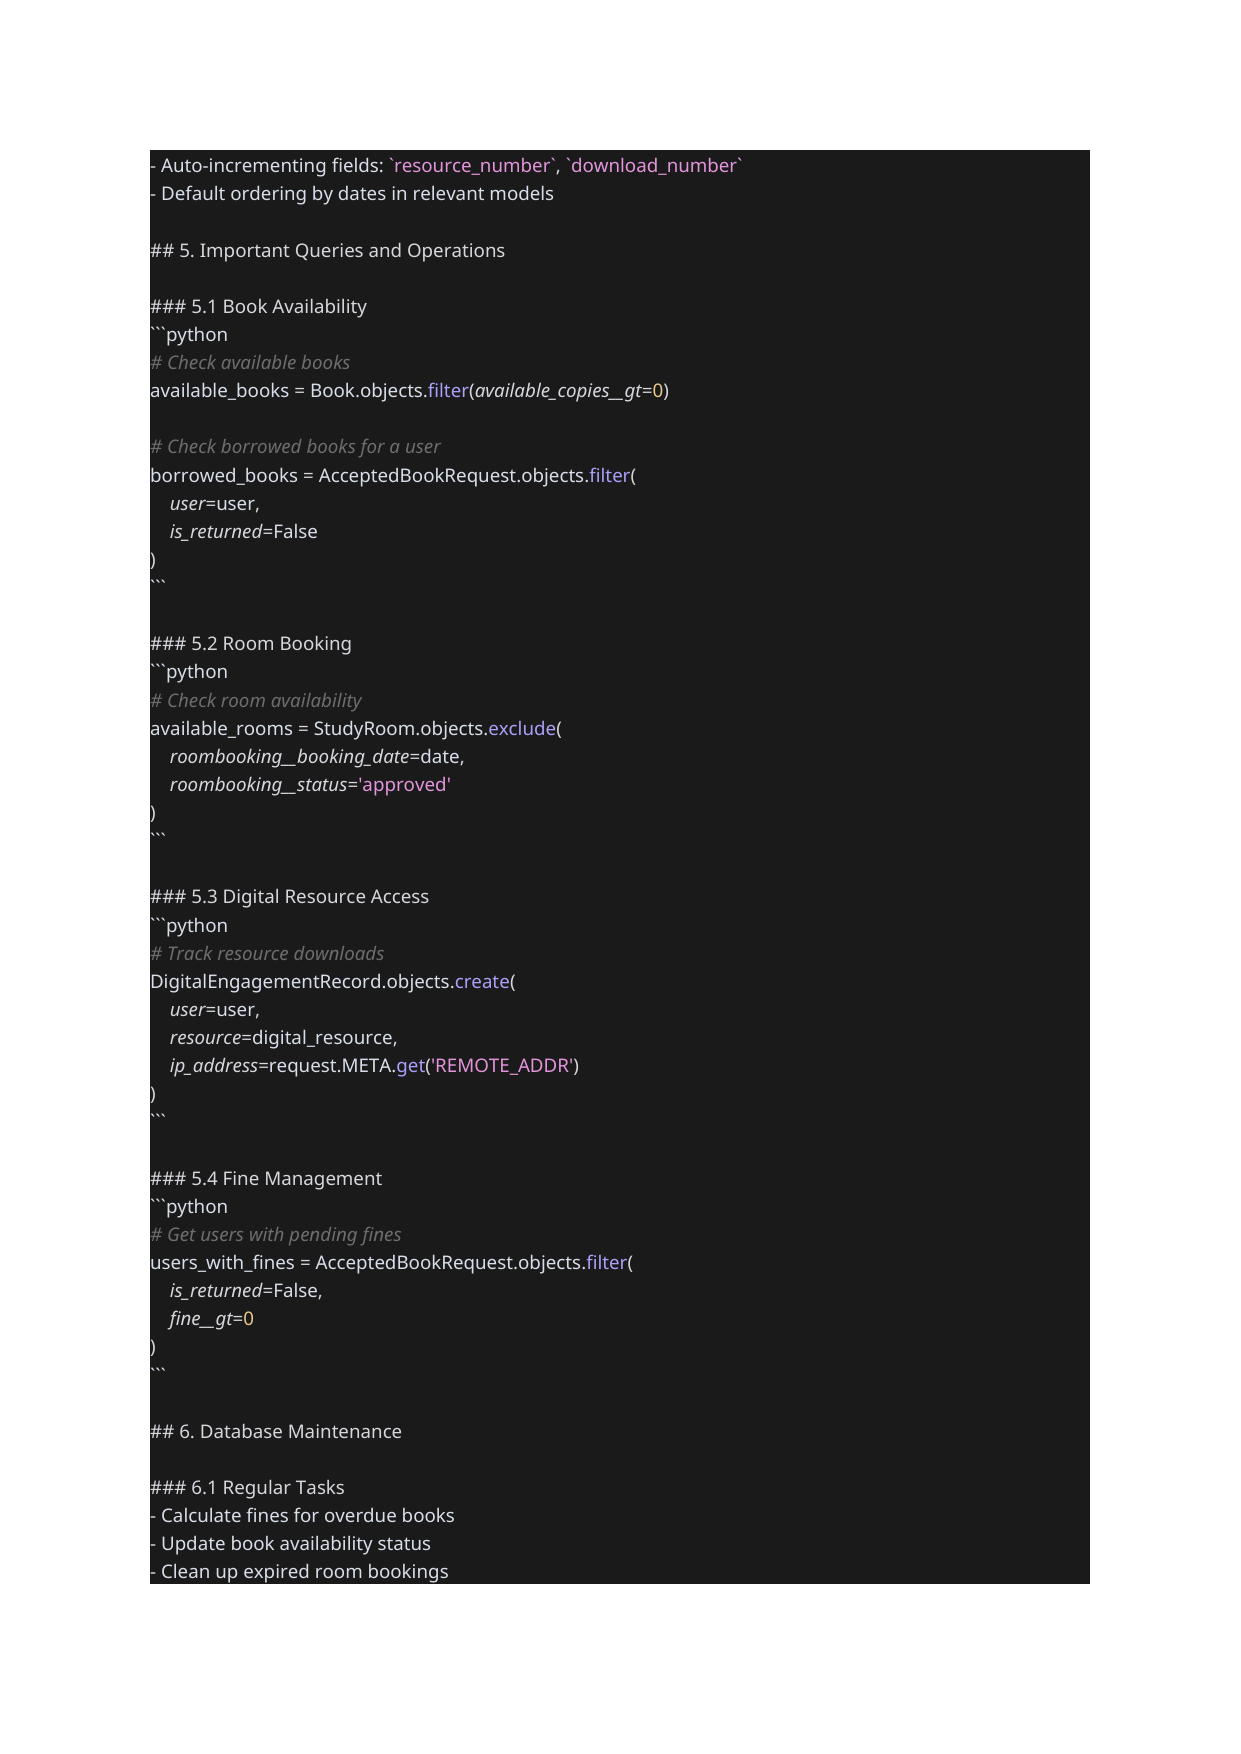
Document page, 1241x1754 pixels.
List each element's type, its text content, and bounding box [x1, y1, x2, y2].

text resource=digital_resource, [150, 1022, 1090, 1050]
text roombooking__status='approved' [150, 769, 1090, 797]
text # Check room availability [150, 684, 1090, 712]
text # Check available books [150, 347, 1090, 375]
text ip_address=request.META.get('REMOTE_ADDR') [150, 1050, 1090, 1078]
text ``` [150, 825, 1090, 853]
text ### 5.2 Room Booking [150, 628, 1090, 656]
text DigitalEngagementRecord.objects.create( [150, 966, 1090, 994]
text ```python [150, 909, 1090, 937]
text ### 5.3 Digital Resource Access [150, 881, 1090, 909]
text ```python [150, 656, 1090, 684]
text ``` [150, 1106, 1090, 1134]
text borrowed_books = AcceptedBookRequest.objects.filter( [150, 459, 1090, 487]
text - Update book availability status [150, 1528, 1090, 1556]
text - Auto-incrementing fields: `resource_number`, `download_number` [150, 150, 1090, 178]
text - Clean up expired room bookings [150, 1556, 1090, 1584]
text is_returned=False [150, 516, 1090, 544]
text is_returned=False, [150, 1275, 1090, 1303]
text ```python [150, 1191, 1090, 1219]
text users_with_fines = AcceptedBookRequest.objects.filter( [150, 1247, 1090, 1275]
text available_books = Book.objects.filter(available_copies__gt=0) [150, 375, 1090, 403]
text ) [150, 1331, 1090, 1359]
text ### 5.4 Fine Management [150, 1162, 1090, 1191]
text - Default ordering by dates in relevant models [150, 178, 1090, 206]
text ```python [150, 319, 1090, 347]
text fine__gt=0 [150, 1303, 1090, 1331]
text available_rooms = StudyRoom.objects.exclude( [150, 712, 1090, 741]
text ### 6.1 Regular Tasks [150, 1472, 1090, 1500]
text ## 5. Important Queries and Operations [150, 234, 1090, 262]
text ) [150, 544, 1090, 572]
text roombooking__booking_date=date, [150, 741, 1090, 769]
text ) [150, 797, 1090, 825]
text ## 6. Database Maintenance [150, 1416, 1090, 1444]
text # Get users with pending fines [150, 1219, 1090, 1247]
text - Calculate fines for overdue books [150, 1500, 1090, 1528]
text user=user, [150, 487, 1090, 516]
text ### 5.1 Book Availability [150, 291, 1090, 319]
text user=user, [150, 994, 1090, 1022]
text ``` [150, 1359, 1090, 1387]
text # Check borrowed books for a user [150, 431, 1090, 459]
text ``` [150, 572, 1090, 600]
text # Track resource downloads [150, 937, 1090, 966]
text ) [150, 1078, 1090, 1106]
